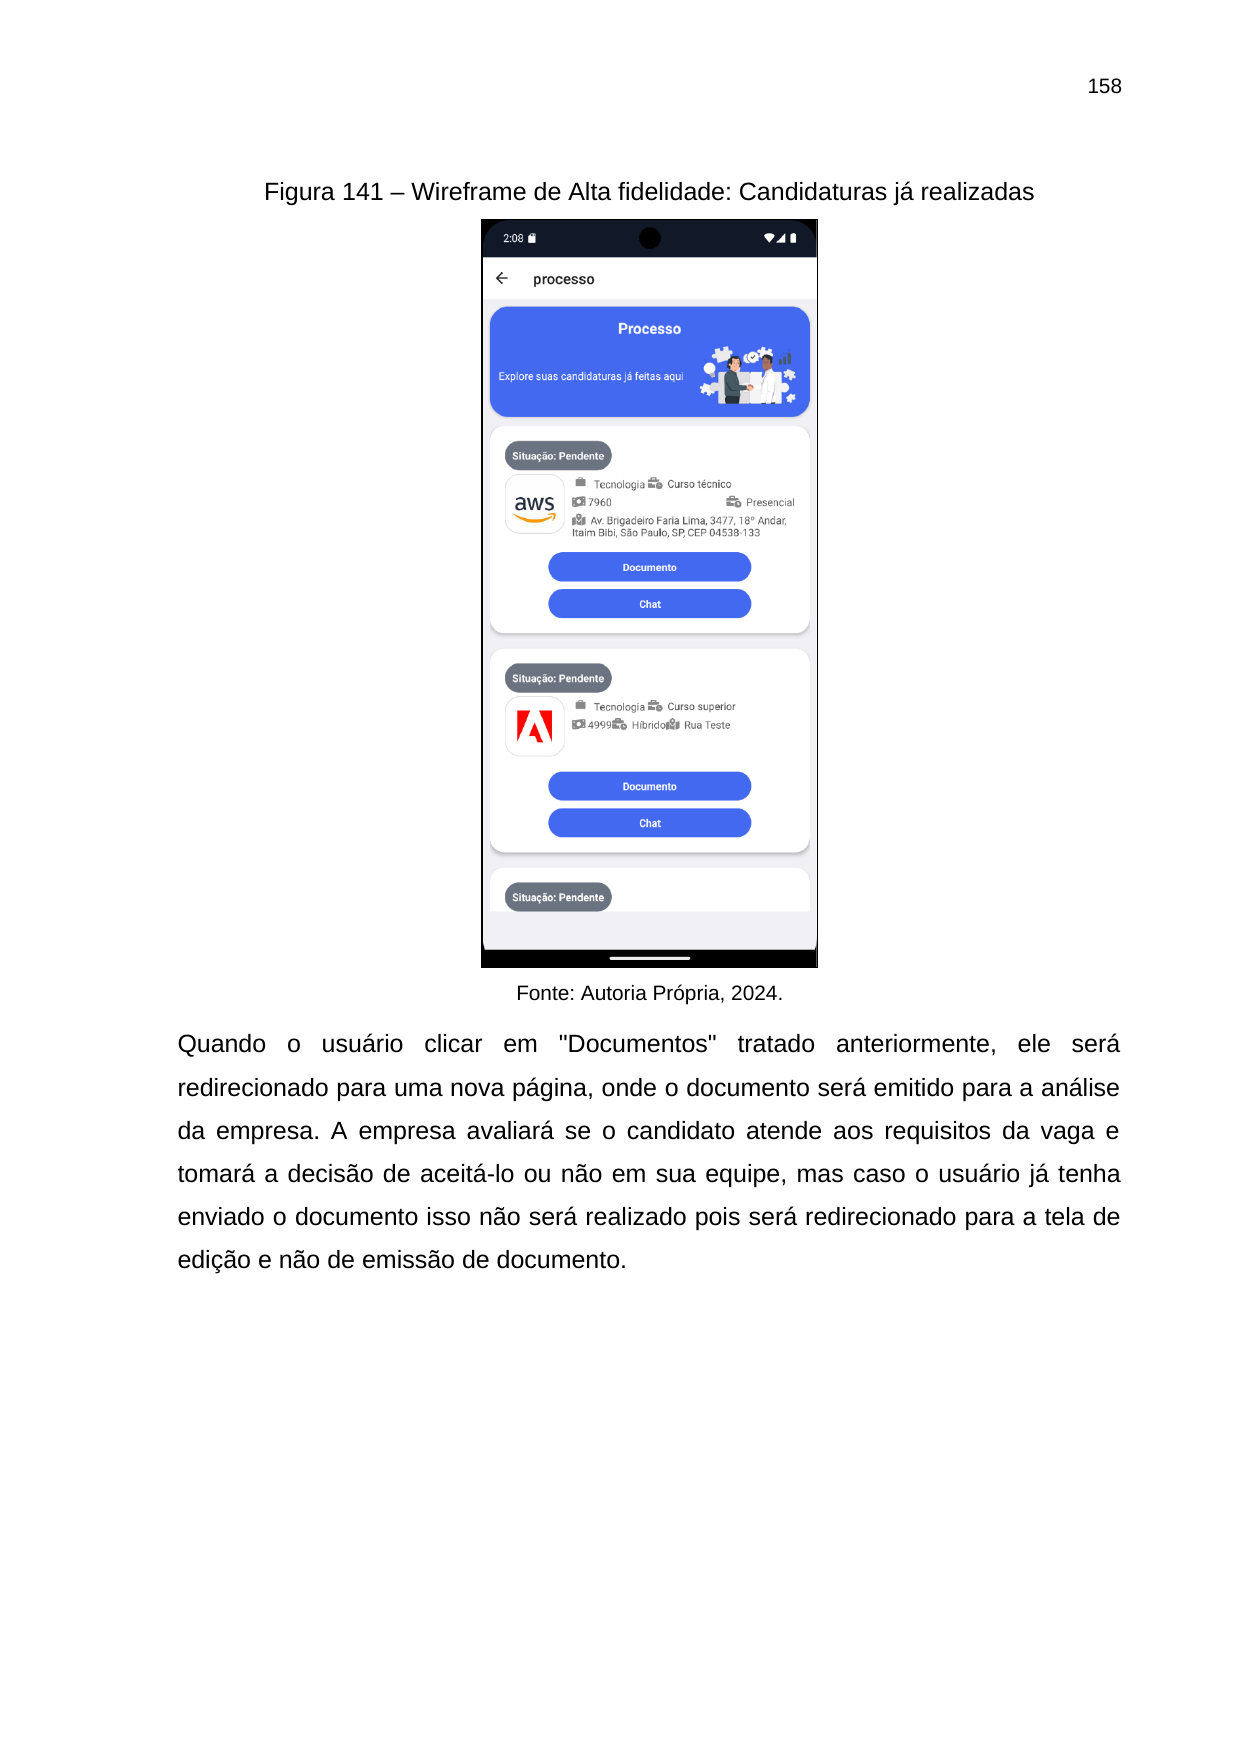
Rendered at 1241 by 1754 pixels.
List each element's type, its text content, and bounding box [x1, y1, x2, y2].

picture [483, 220, 817, 967]
text Quando o usuário clicar em "Documentos" tratado anteriormente, ele será redirecionado para uma nova página, onde o documento será emitido para a análise da empresa. A empresa avaliará se o candidato atende aos requisitos da vaga e tomará a decisão de aceitá-lo ou não em sua equipe, mas caso o usuário já tenha enviado o documento isso não será realizado pois será redirecionado para a tela de edição e não de emissão de documento. [177, 1029, 1122, 1274]
text Fonte: Autoria Própria, 2024. [177, 981, 1122, 1005]
